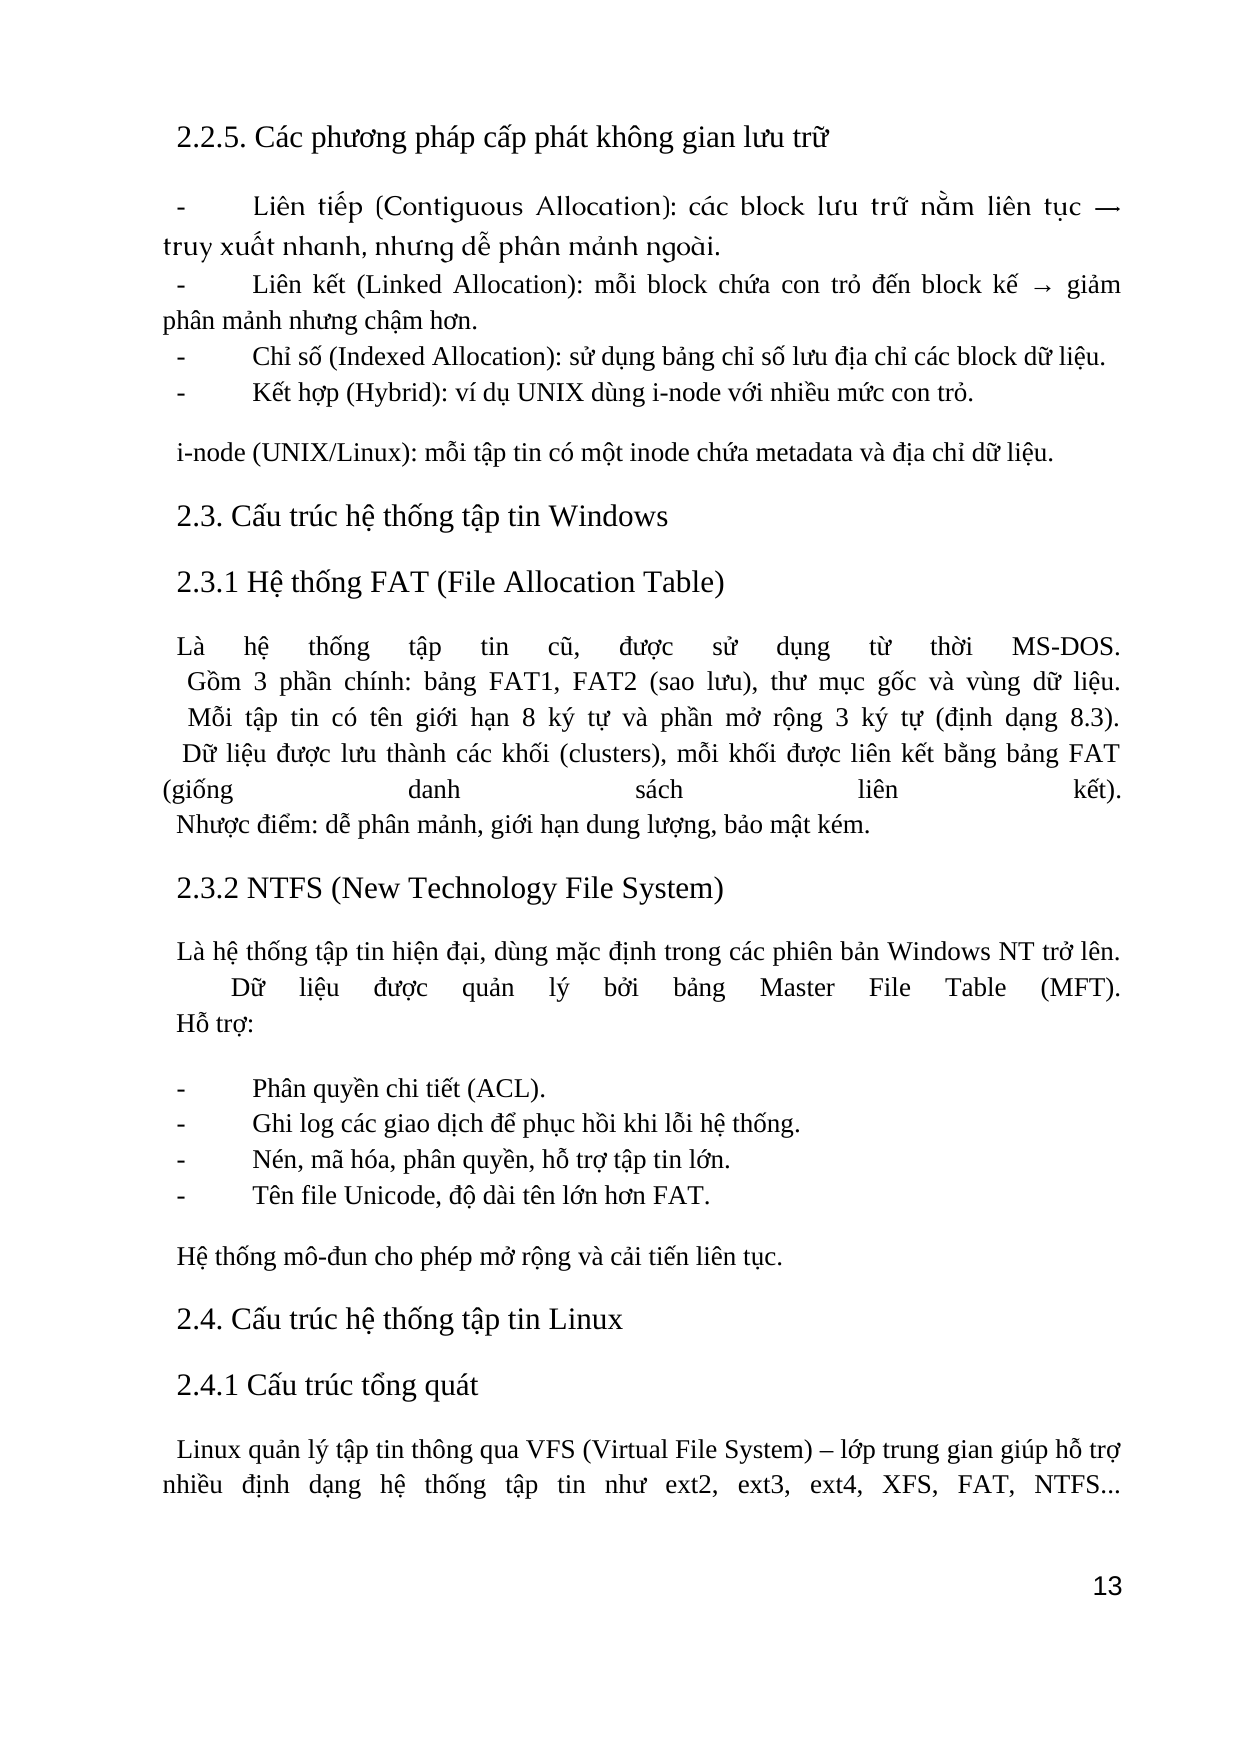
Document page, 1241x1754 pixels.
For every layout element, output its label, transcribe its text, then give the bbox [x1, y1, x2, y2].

list Ghi log các giao dịch để phục hồi khi lỗi hệ thống. [162, 1107, 1122, 1139]
text 2.3.1 Hệ thống FAT (File Allocation Table) [162, 563, 1122, 599]
list Kết hợp (Hybrid): ví dụ UNIX dùng i-node với nhiều mức con trỏ. [162, 376, 1122, 407]
subtitle 2.3. Cấu trúc hệ thống tập tin Windows [162, 497, 1122, 533]
text Là hệ thống tập tin hiện đại, dùng mặc định trong các phiên bản Windows NT trở lên. Dữ liệu được quản lý bởi bảng Master File Table (MFT). Hỗ trợ: [162, 935, 1122, 1038]
list Nén, mã hóa, phân quyền, hỗ trợ tập tin lớn. [162, 1143, 1122, 1174]
list Chỉ số (Indexed Allocation): sử dụng bảng chỉ số lưu địa chỉ các block dữ liệu. [162, 340, 1122, 371]
list Liên tiếp (Contiguous Allocation): các block lưu trữ nằm liên tục → truy xuất nhanh, nhưng dễ phân mảnh ngoài. [162, 188, 1122, 263]
text 2.3.2 NTFS (New Technology File System) [162, 869, 1122, 905]
text 2.2.5. Các phương pháp cấp phát không gian lưu trữ [162, 118, 1122, 154]
list Liên kết (Linked Allocation): mỗi block chứa con trỏ đến block kế → giảm phân mảnh nhưng chậm hơn. [162, 269, 1122, 336]
text Là hệ thống tập tin cũ, được sử dụng từ thời MS-DOS. Gồm 3 phần chính: bảng FAT1, FAT2 (sao lưu), thư mục gốc và vùng dữ liệu. Mỗi tập tin có tên giới hạn 8 ký tự và phần mở rộng 3 ký tự (định dạng 8.3). Dữ liệu được lưu thành các khối (clusters), mỗi khối được liên kết bằng bảng FAT (giống danh sách liên kết). Nhược điểm: dễ phân mảnh, giới hạn dung lượng, bảo mật kém. [162, 630, 1122, 839]
text 2.4.1 Cấu trúc tổng quát [162, 1367, 1122, 1403]
text i-node (UNIX/Linux): mỗi tập tin có một inode chứa metadata và địa chỉ dữ liệu. [162, 437, 1122, 468]
list Phân quyền chi tiết (ACL). [162, 1072, 1122, 1103]
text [162, 1433, 1122, 1500]
text Hệ thống mô-đun cho phép mở rộng và cải tiến liên tục. [162, 1240, 1122, 1271]
list Tên file Unicode, độ dài tên lớn hơn FAT. [162, 1179, 1122, 1210]
subtitle 2.4. Cấu trúc hệ thống tập tin Linux [162, 1300, 1122, 1336]
